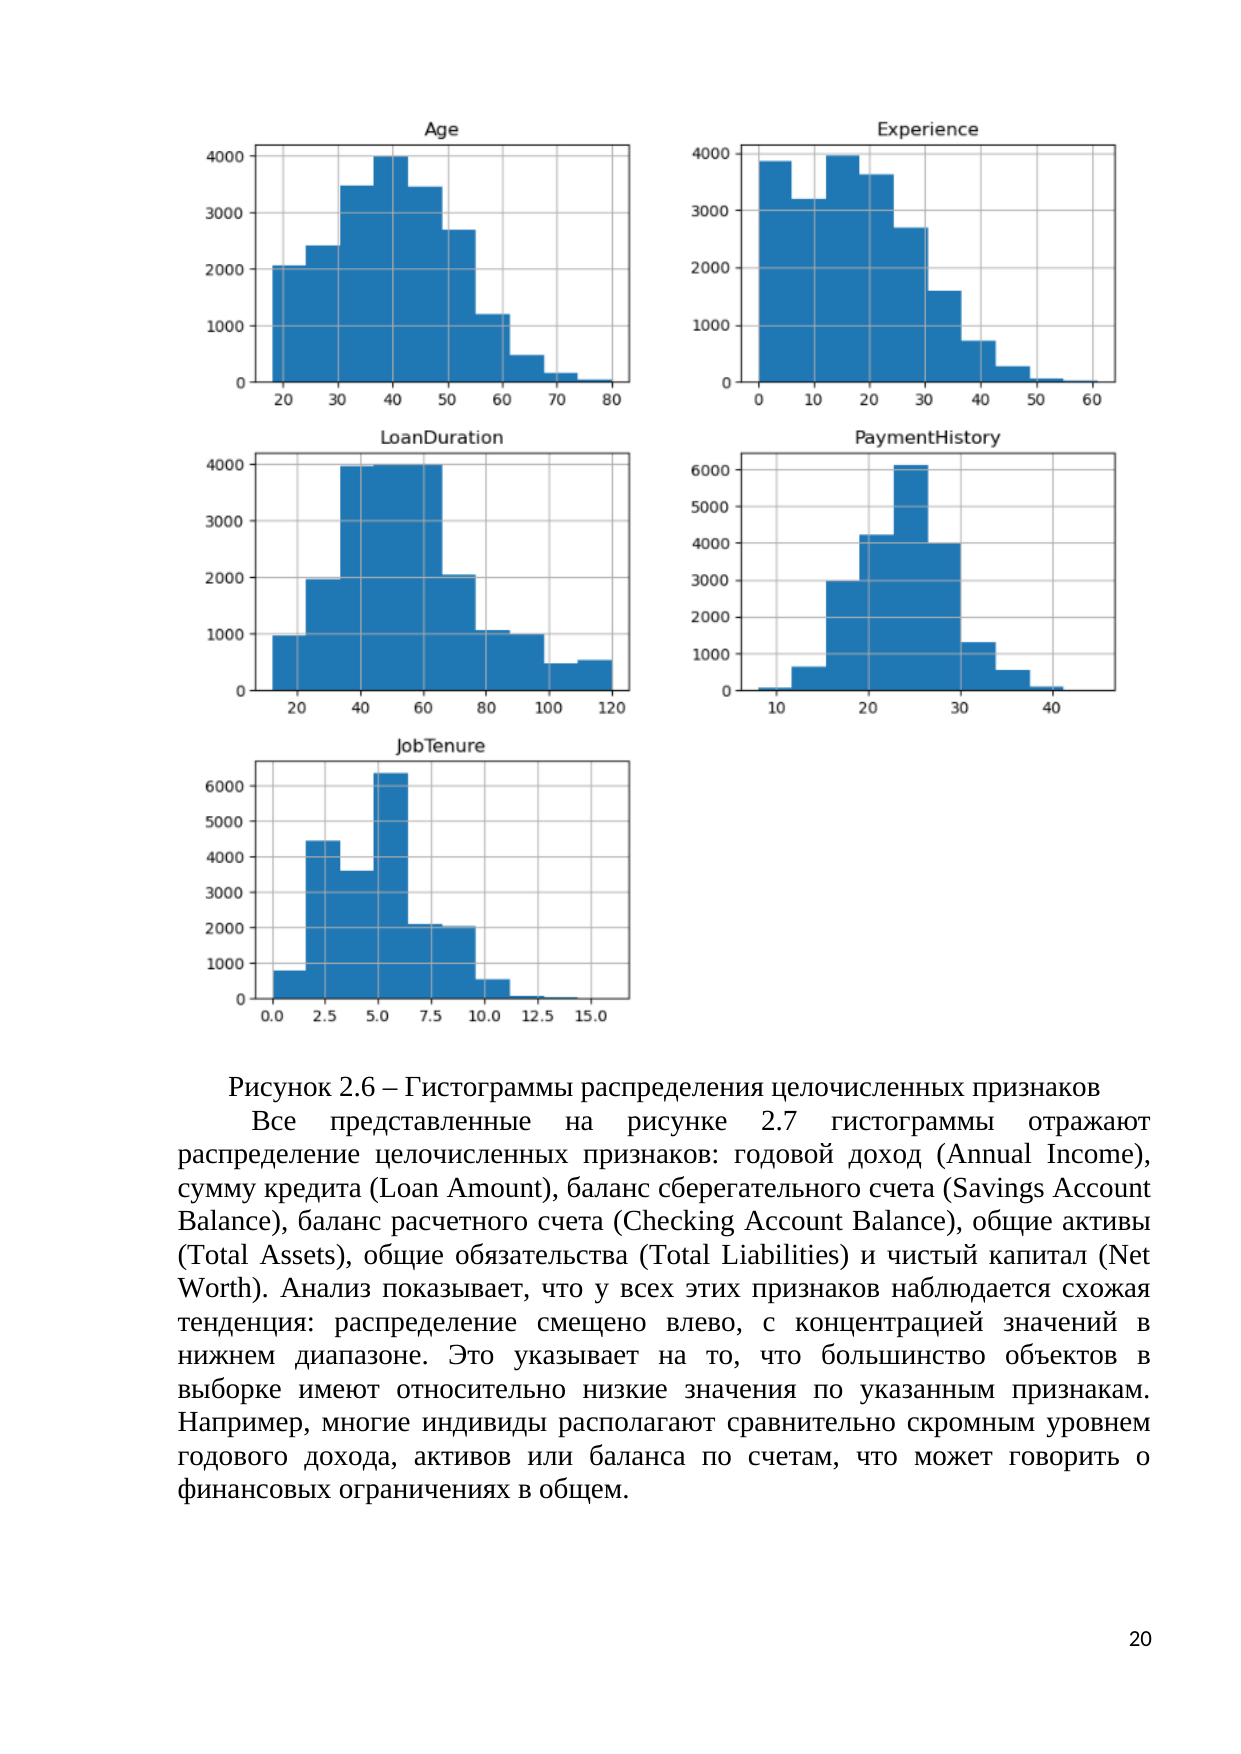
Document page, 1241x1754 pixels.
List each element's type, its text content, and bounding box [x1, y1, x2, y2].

text Рисунок 2.6 – Гистограммы распределения целочисленных признаков [177, 1069, 1152, 1103]
picture [194, 118, 1135, 1036]
text Все представленные на рисунке 2.7 гистограммы отражают распределение целочисленных признаков: годовой доход (Annual Income), сумму кредита (Loan Amount), баланс сберегательного счета (Savings Account Balance), баланс расчетного счета (Checking Account Balance), общие активы (Total Assets), общие обязательства (Total Liabilities) и чистый капитал (Net Worth). Анализ показывает, что у всех этих признаков наблюдается схожая тенденция: распределение смещено влево, с концентрацией значений в нижнем диапазоне. Это указывает на то, что большинство объектов в выборке имеют относительно низкие значения по указанным признакам. Например, многие индивиды располагают сравнительно скромным уровнем годового дохода, активов или баланса по счетам, что может говорить о финансовых ограничениях в общем. [177, 1103, 1152, 1505]
